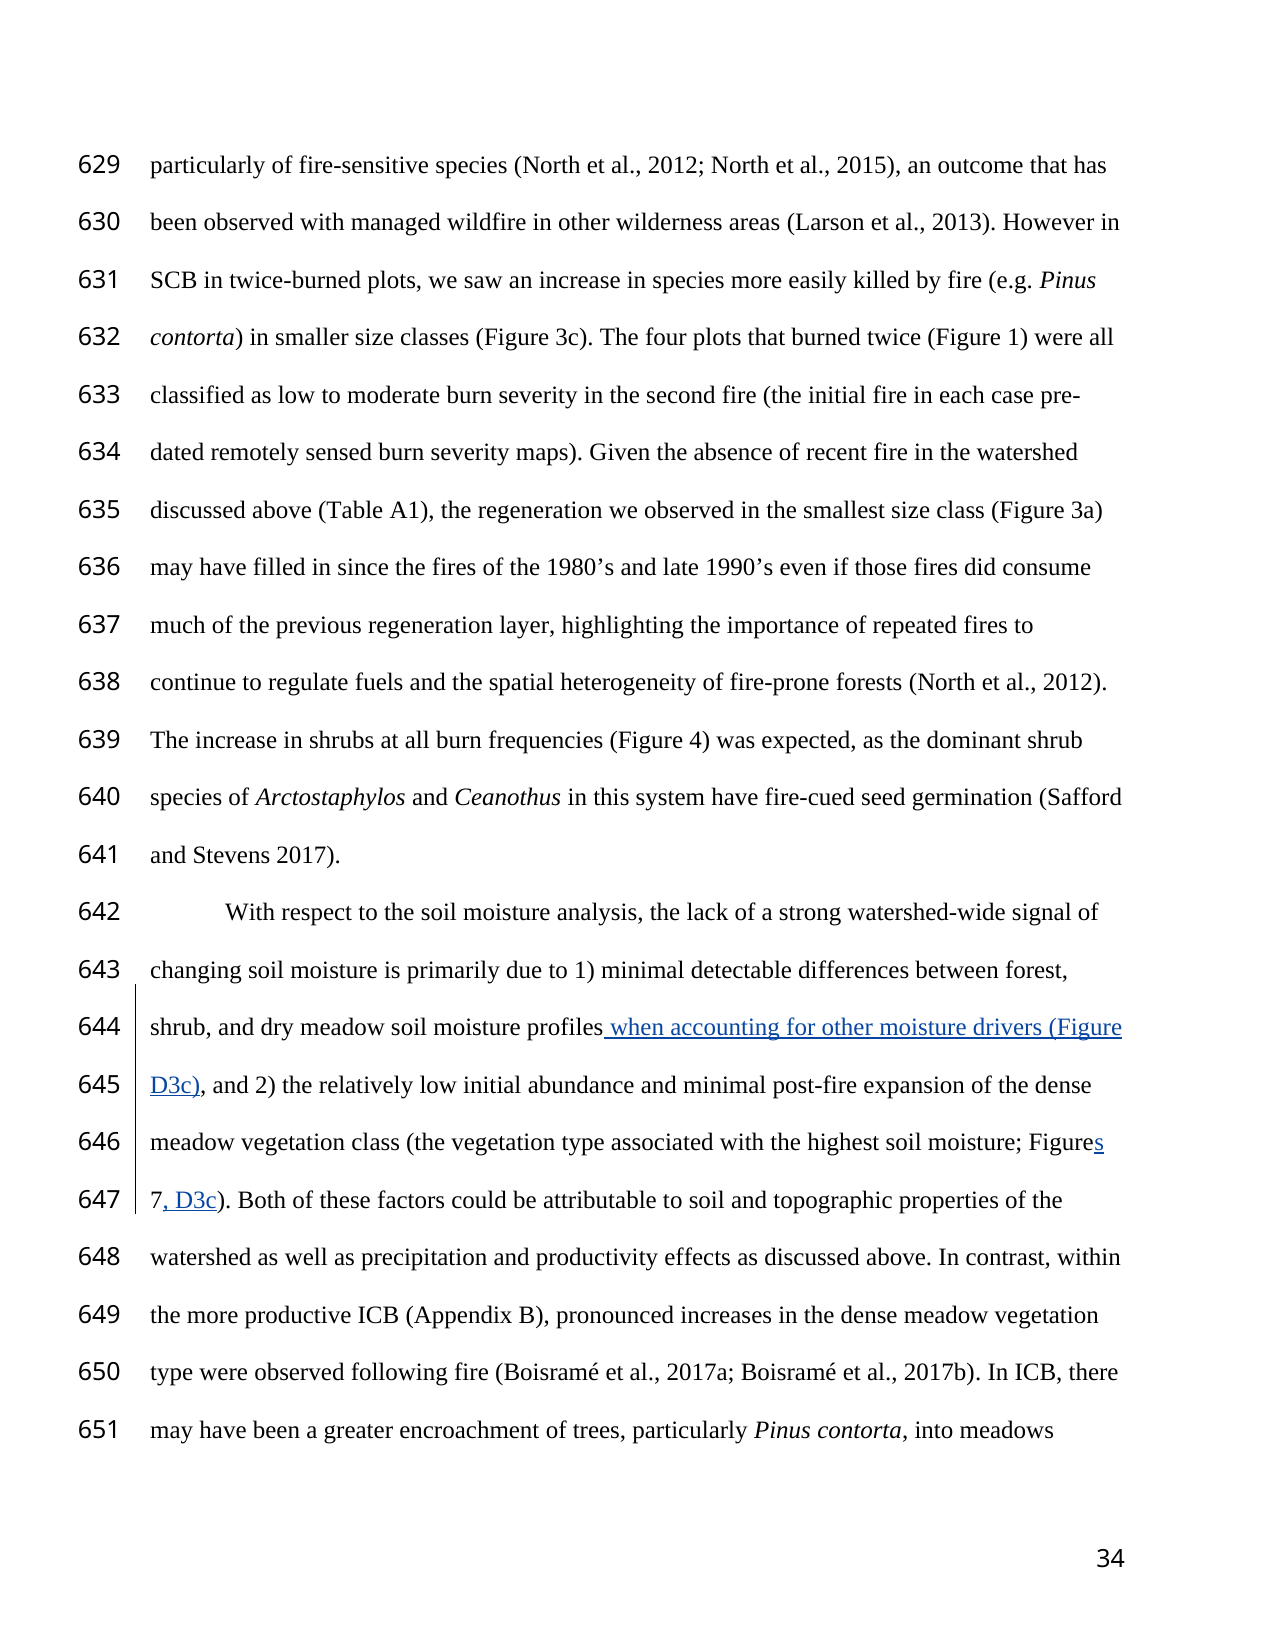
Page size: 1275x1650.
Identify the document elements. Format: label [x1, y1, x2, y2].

text [150, 150, 1125, 869]
text [150, 897, 1125, 1444]
